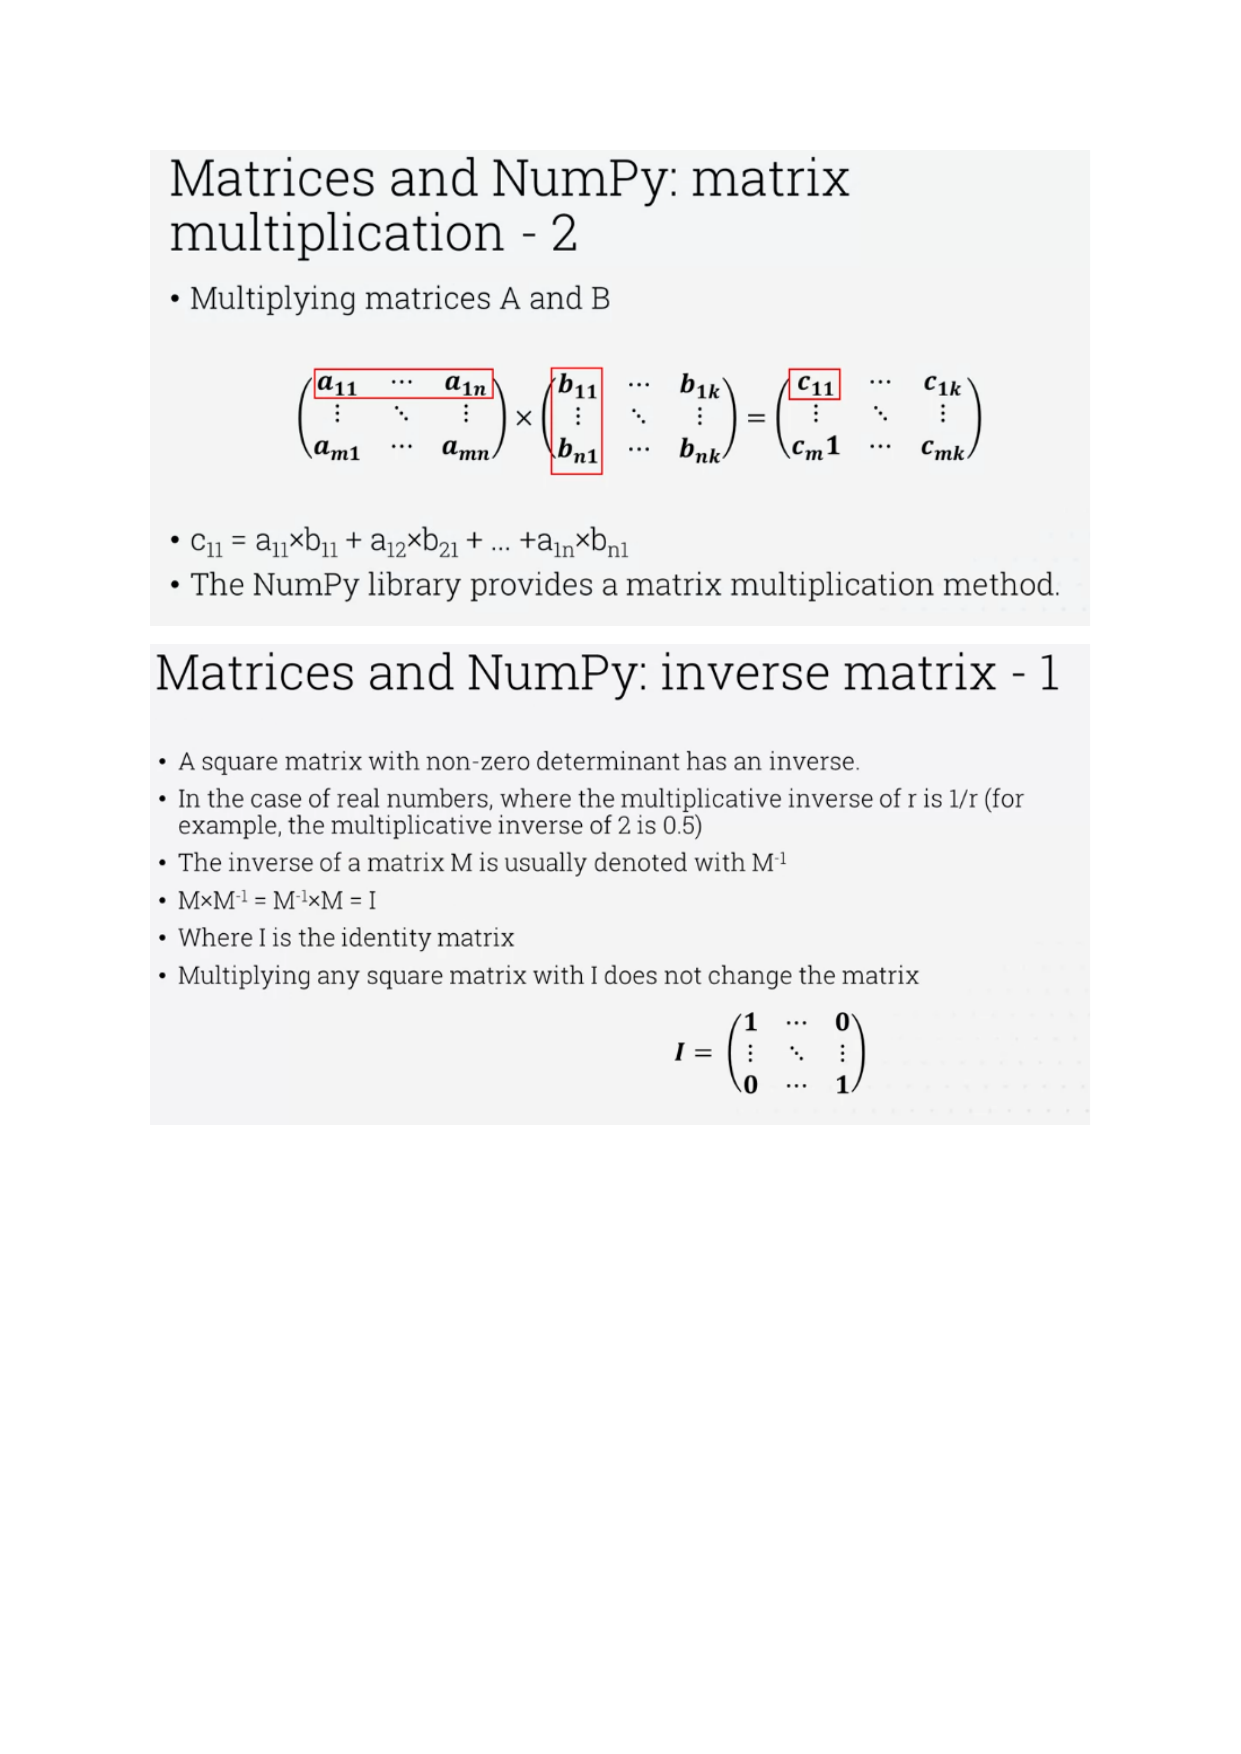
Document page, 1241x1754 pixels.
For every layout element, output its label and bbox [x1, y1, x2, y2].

picture [150, 644, 1091, 1125]
picture [150, 150, 1091, 626]
